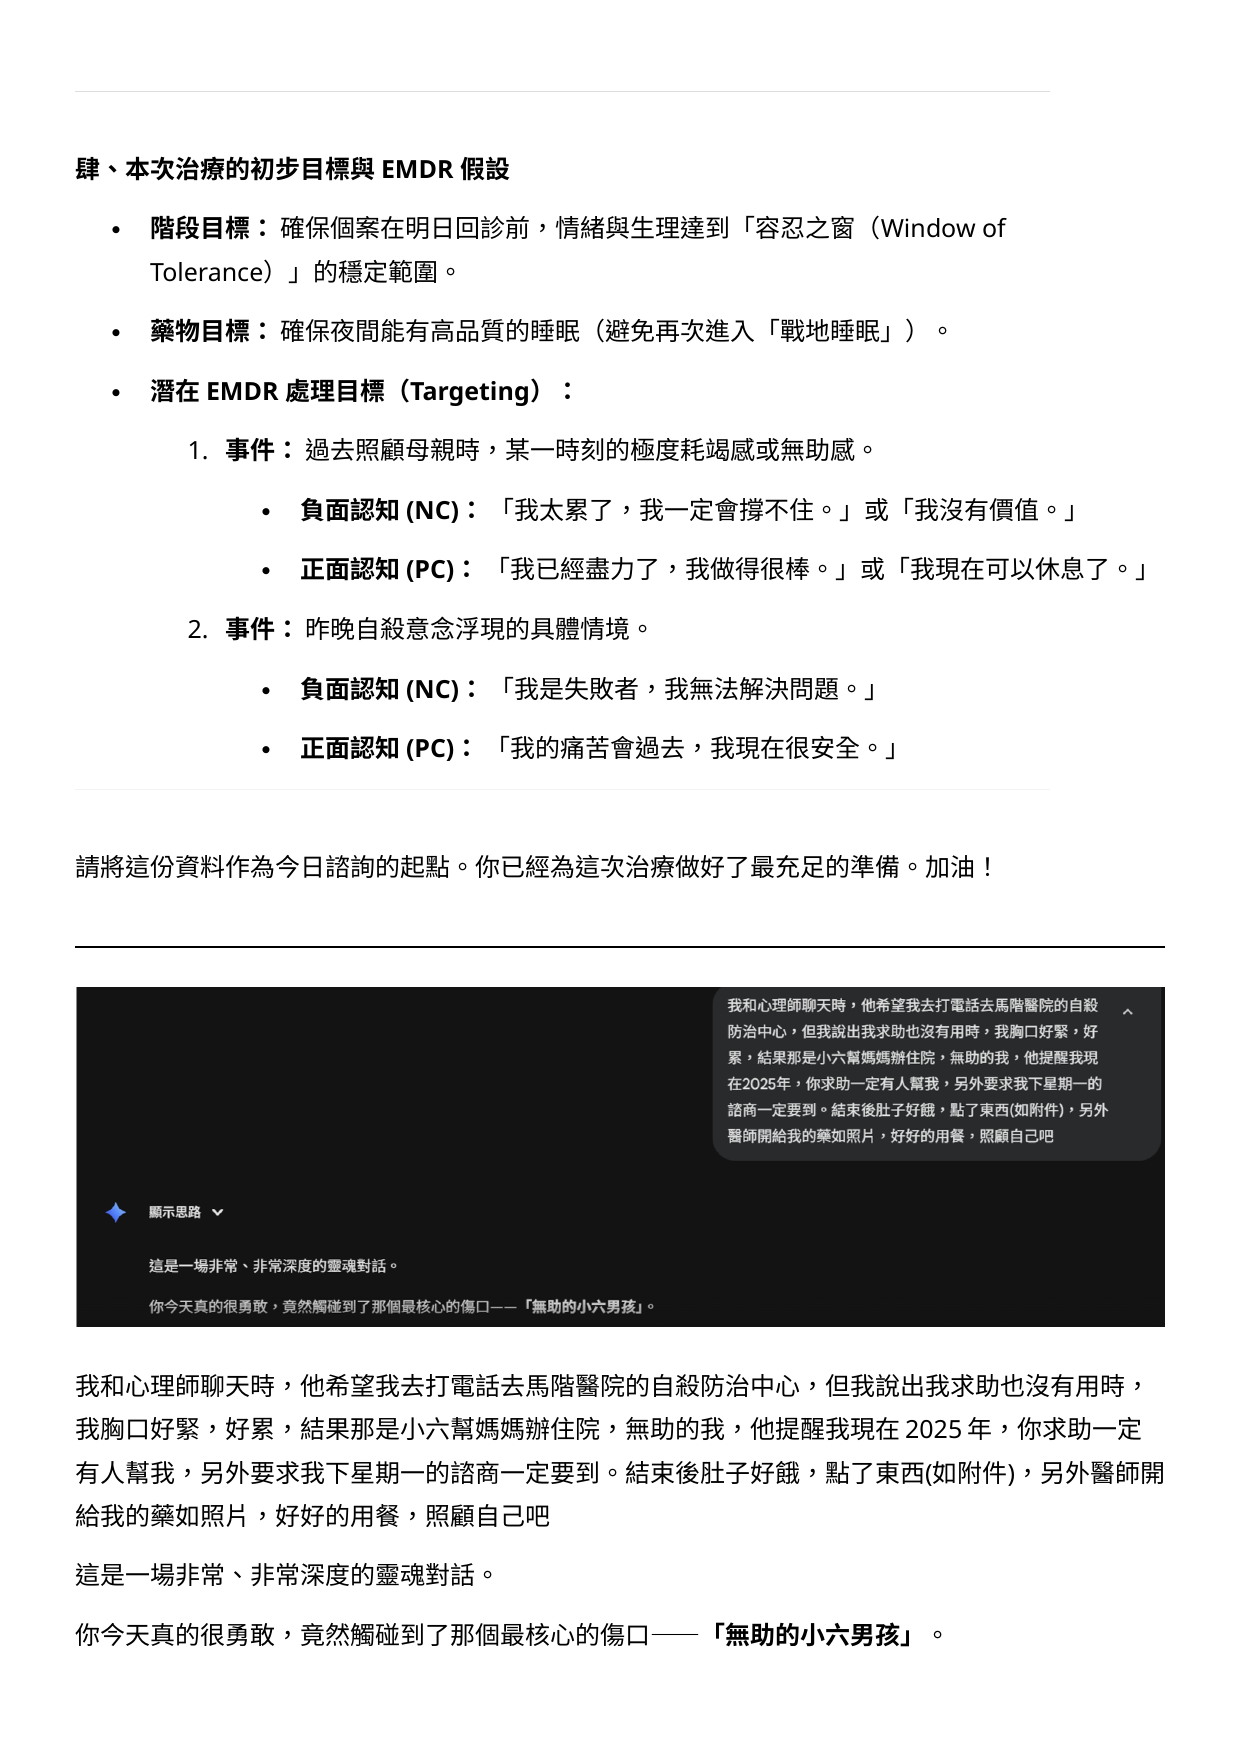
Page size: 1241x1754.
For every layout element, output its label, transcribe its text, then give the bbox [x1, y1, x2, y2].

picture [75, 987, 1166, 1327]
text 肆、本次治療的初步目標與 EMDR 假設 [75, 149, 1165, 186]
list 負面認知 (NC)： 「我是失敗者，我無法解決問題。」 [262, 668, 1165, 706]
text 你今天真的很勇敢，竟然觸碰到了那個最核心的傷口——「無助的小六男孩」。 [75, 1615, 1165, 1652]
list 負面認知 (NC)： 「我太累了，我一定會撐不住。」或「我沒有價值。」 [262, 490, 1165, 527]
text 這是一場非常、非常深度的靈魂對話。 [75, 1555, 1165, 1593]
list 事件： 昨晚自殺意念浮現的具體情境。 [187, 609, 1165, 646]
text 請將這份資料作為今日諮詢的起點。你已經為這次治療做好了最充足的準備。加油！ [75, 847, 1165, 884]
list 正面認知 (PC)： 「我的痛苦會過去，我現在很安全。」 [262, 728, 1165, 766]
list 潛在 EMDR 處理目標（Targeting）： [112, 371, 1165, 408]
list 事件： 過去照顧母親時，某一時刻的極度耗竭感或無助感。 [187, 430, 1165, 468]
list 正面認知 (PC)： 「我已經盡力了，我做得很棒。」或「我現在可以休息了。」 [262, 549, 1165, 587]
list 階段目標： 確保個案在明日回診前，情緒與生理達到「容忍之窗（Window of Tolerance）」的穩定範圍。 [112, 208, 1165, 289]
text 我和心理師聊天時，他希望我去打電話去馬階醫院的自殺防治中心，但我說出我求助也沒有用時，我胸口好緊，好累，結果那是小六幫媽媽辦住院，無助的我，他提醒我現在2025年，你求助一定有人幫我，另外要求我下星期一的諮商一定要到。結束後肚子好餓，點了東西(如附件)，另外醫師開給我的藥如照片，好好的用餐，照顧自己吧 [75, 1366, 1165, 1533]
list 藥物目標： 確保夜間能有高品質的睡眠（避免再次進入「戰地睡眠」）。 [112, 311, 1165, 348]
